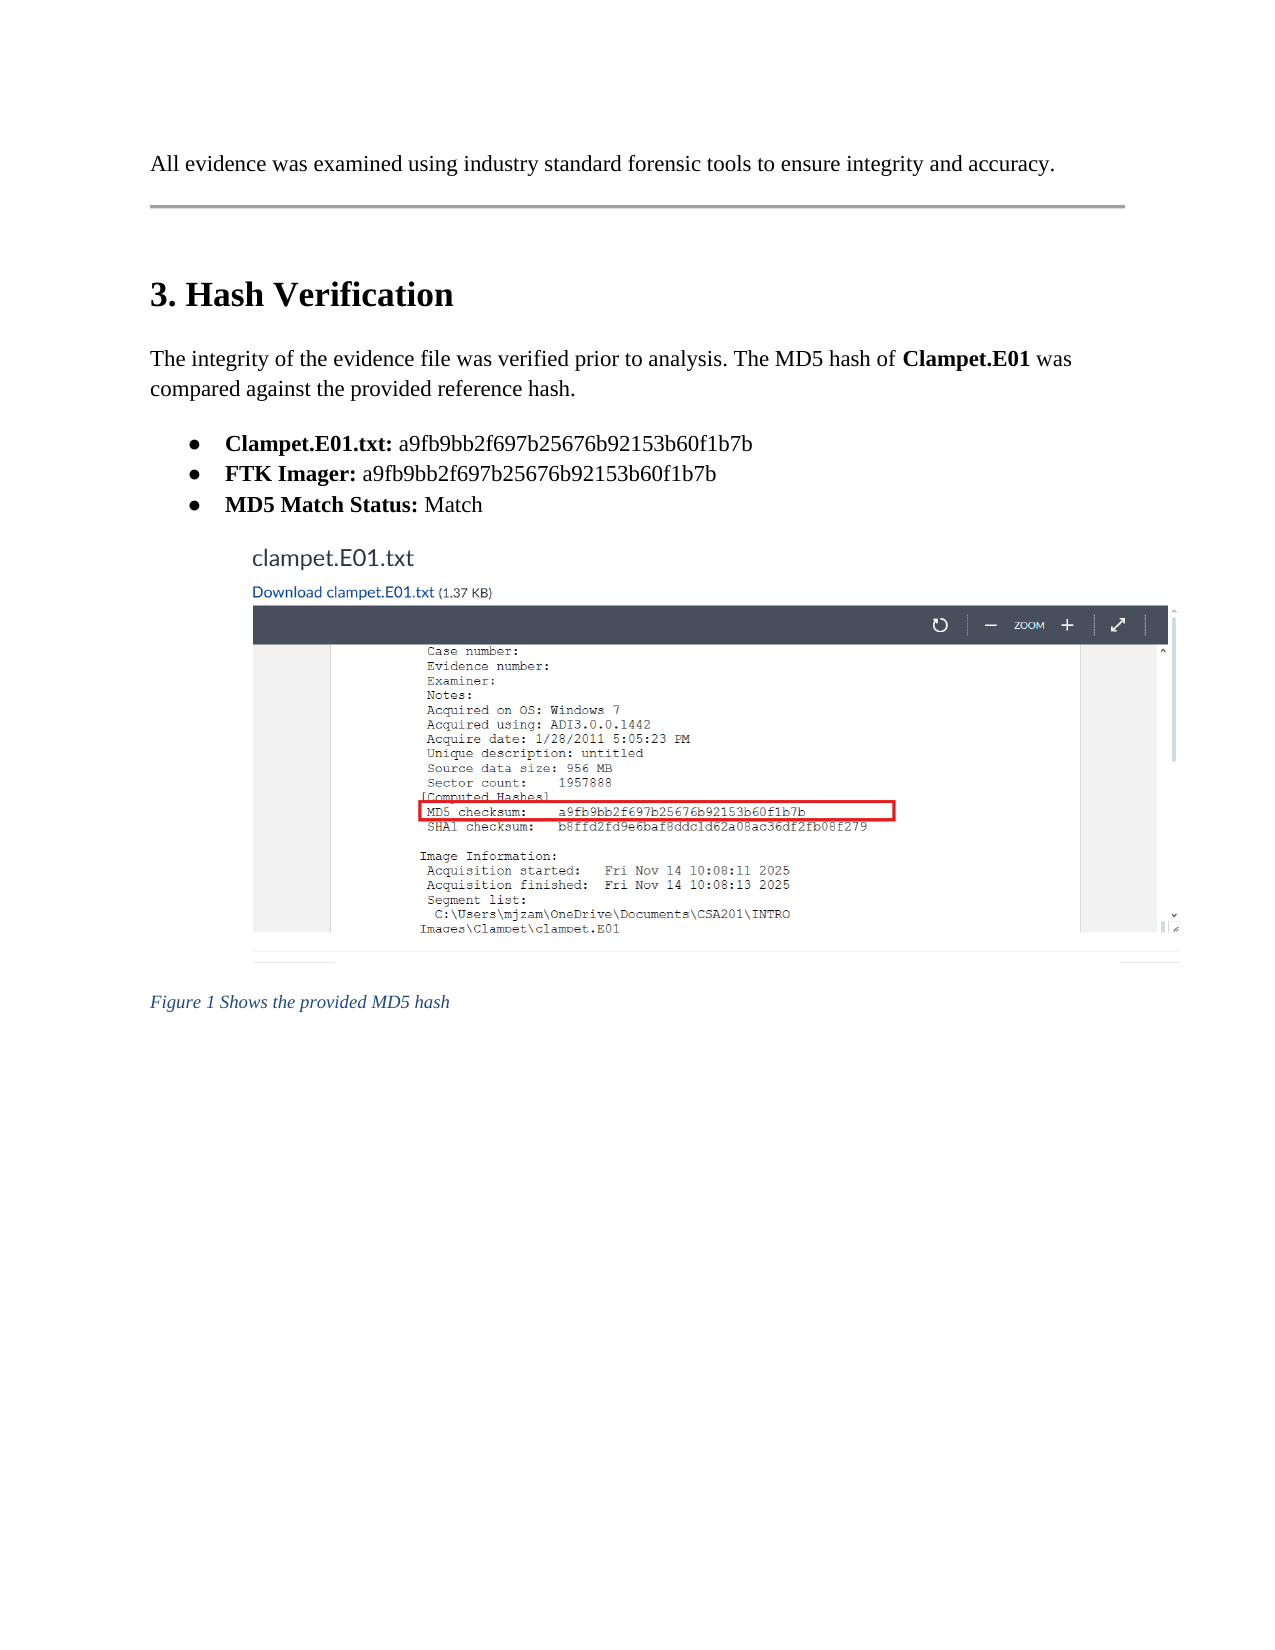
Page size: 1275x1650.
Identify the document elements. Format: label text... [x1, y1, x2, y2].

list FTK Imager: a9fb9bb2f697b25676b92153b60f1b7b [187, 460, 1125, 487]
text Figure 1 Shows the provided MD5 hash [150, 991, 1125, 1013]
picture [225, 520, 1200, 963]
subtitle 3. Hash Verification [150, 273, 1125, 314]
list Clampet.E01.txt: a9fb9bb2f697b25676b92153b60f1b7b [187, 430, 1125, 457]
text All evidence was examined using industry standard forensic tools to ensure integrity and accuracy. [150, 150, 1125, 176]
text The integrity of the evidence file was verified prior to analysis. The MD5 hash of Clampet.E01 was compared against the provided reference hash. [150, 345, 1125, 401]
